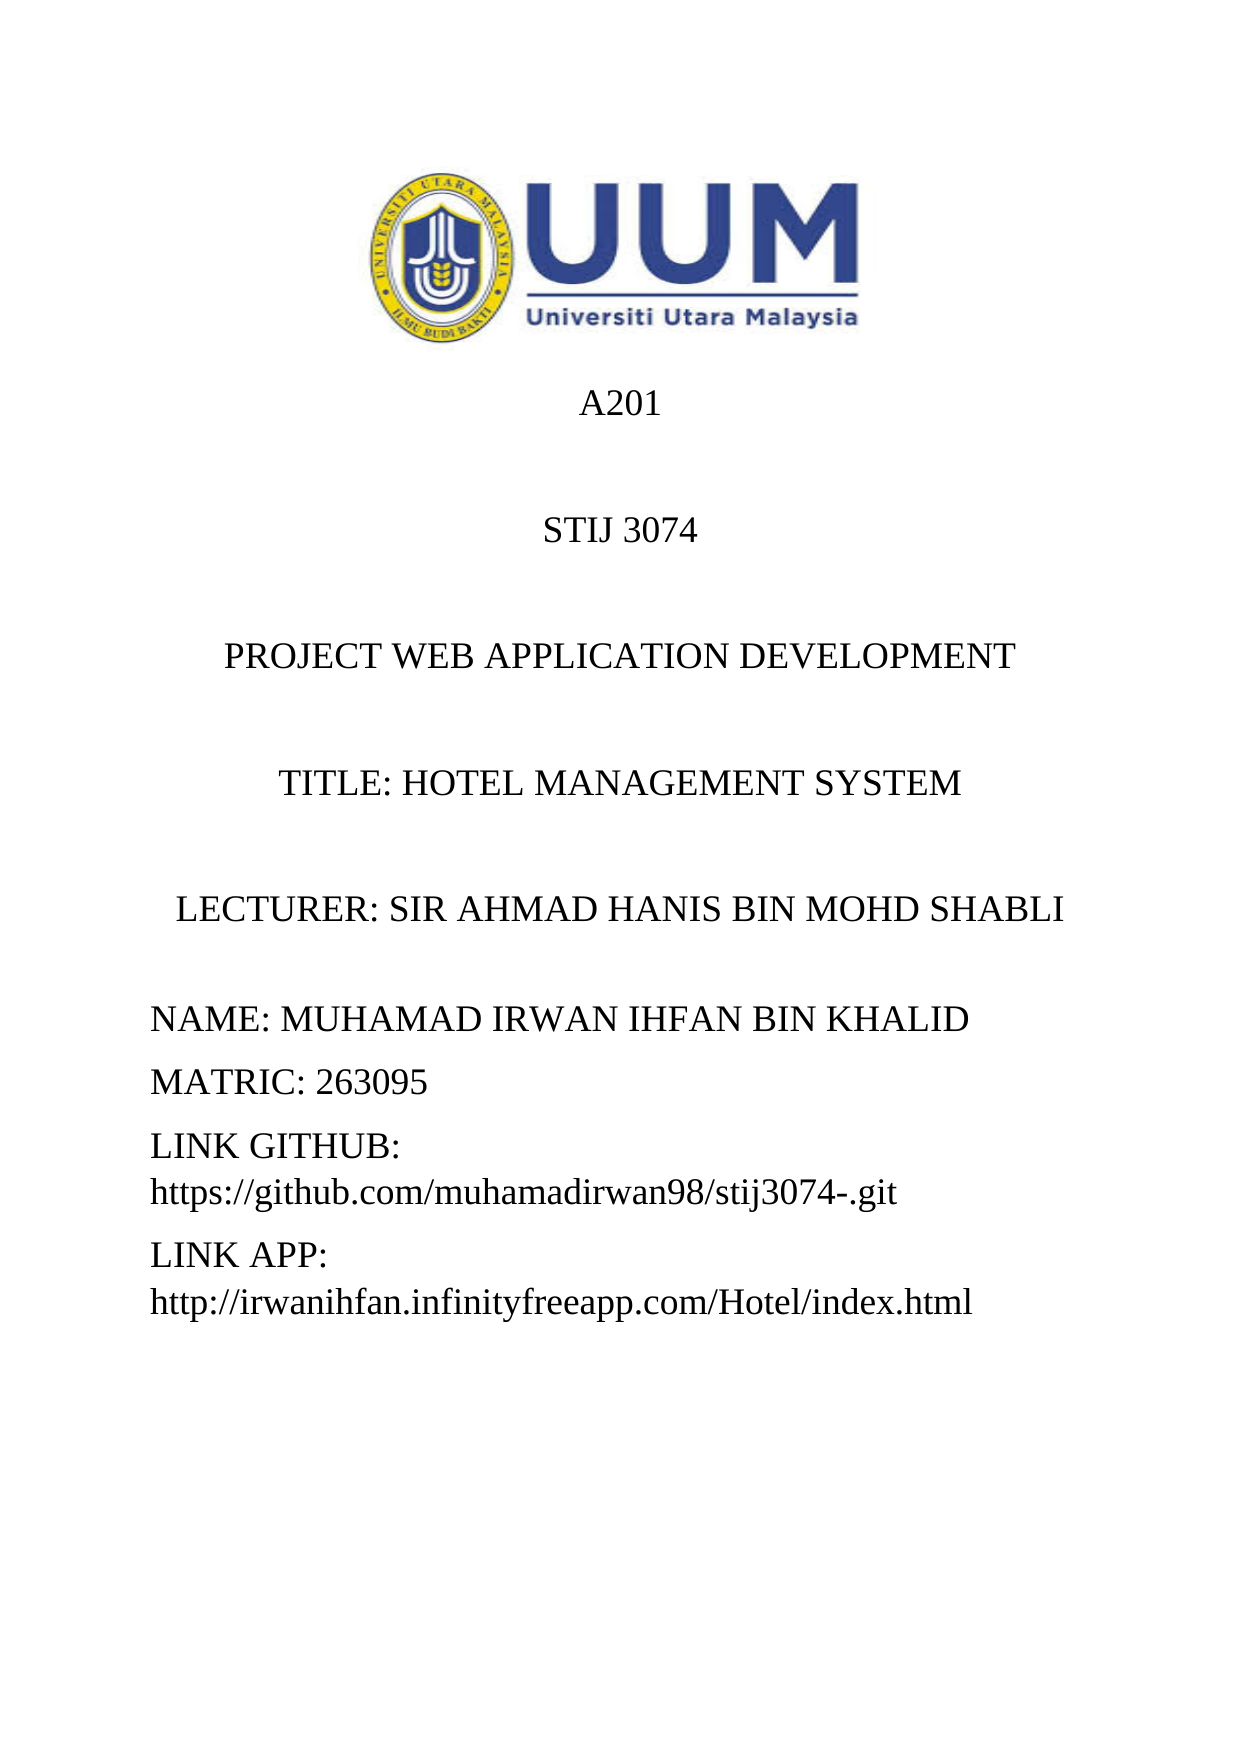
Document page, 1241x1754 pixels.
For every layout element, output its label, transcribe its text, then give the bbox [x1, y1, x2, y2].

text PROJECT WEB APPLICATION DEVELOPMENT [150, 633, 1090, 677]
text MATRIC: 263095 [150, 1060, 1090, 1103]
text NAME: MUHAMAD IRWAN IHFAN BIN KHALID [150, 997, 1090, 1040]
picture [357, 150, 883, 362]
text TITLE: HOTEL MANAGEMENT SYSTEM [150, 760, 1090, 803]
text LINK GITHUB: https://github.com/muhamadirwan98/stij3074-.git [150, 1123, 1090, 1213]
text A201 [150, 381, 1090, 424]
text STIJ 3074 [150, 507, 1090, 550]
text LECTURER: SIR AHMAD HANIS BIN MOHD SHABLI [150, 886, 1090, 929]
text LINK APP: http://irwanihfan.infinityfreeapp.com/Hotel/index.html [150, 1233, 1090, 1322]
